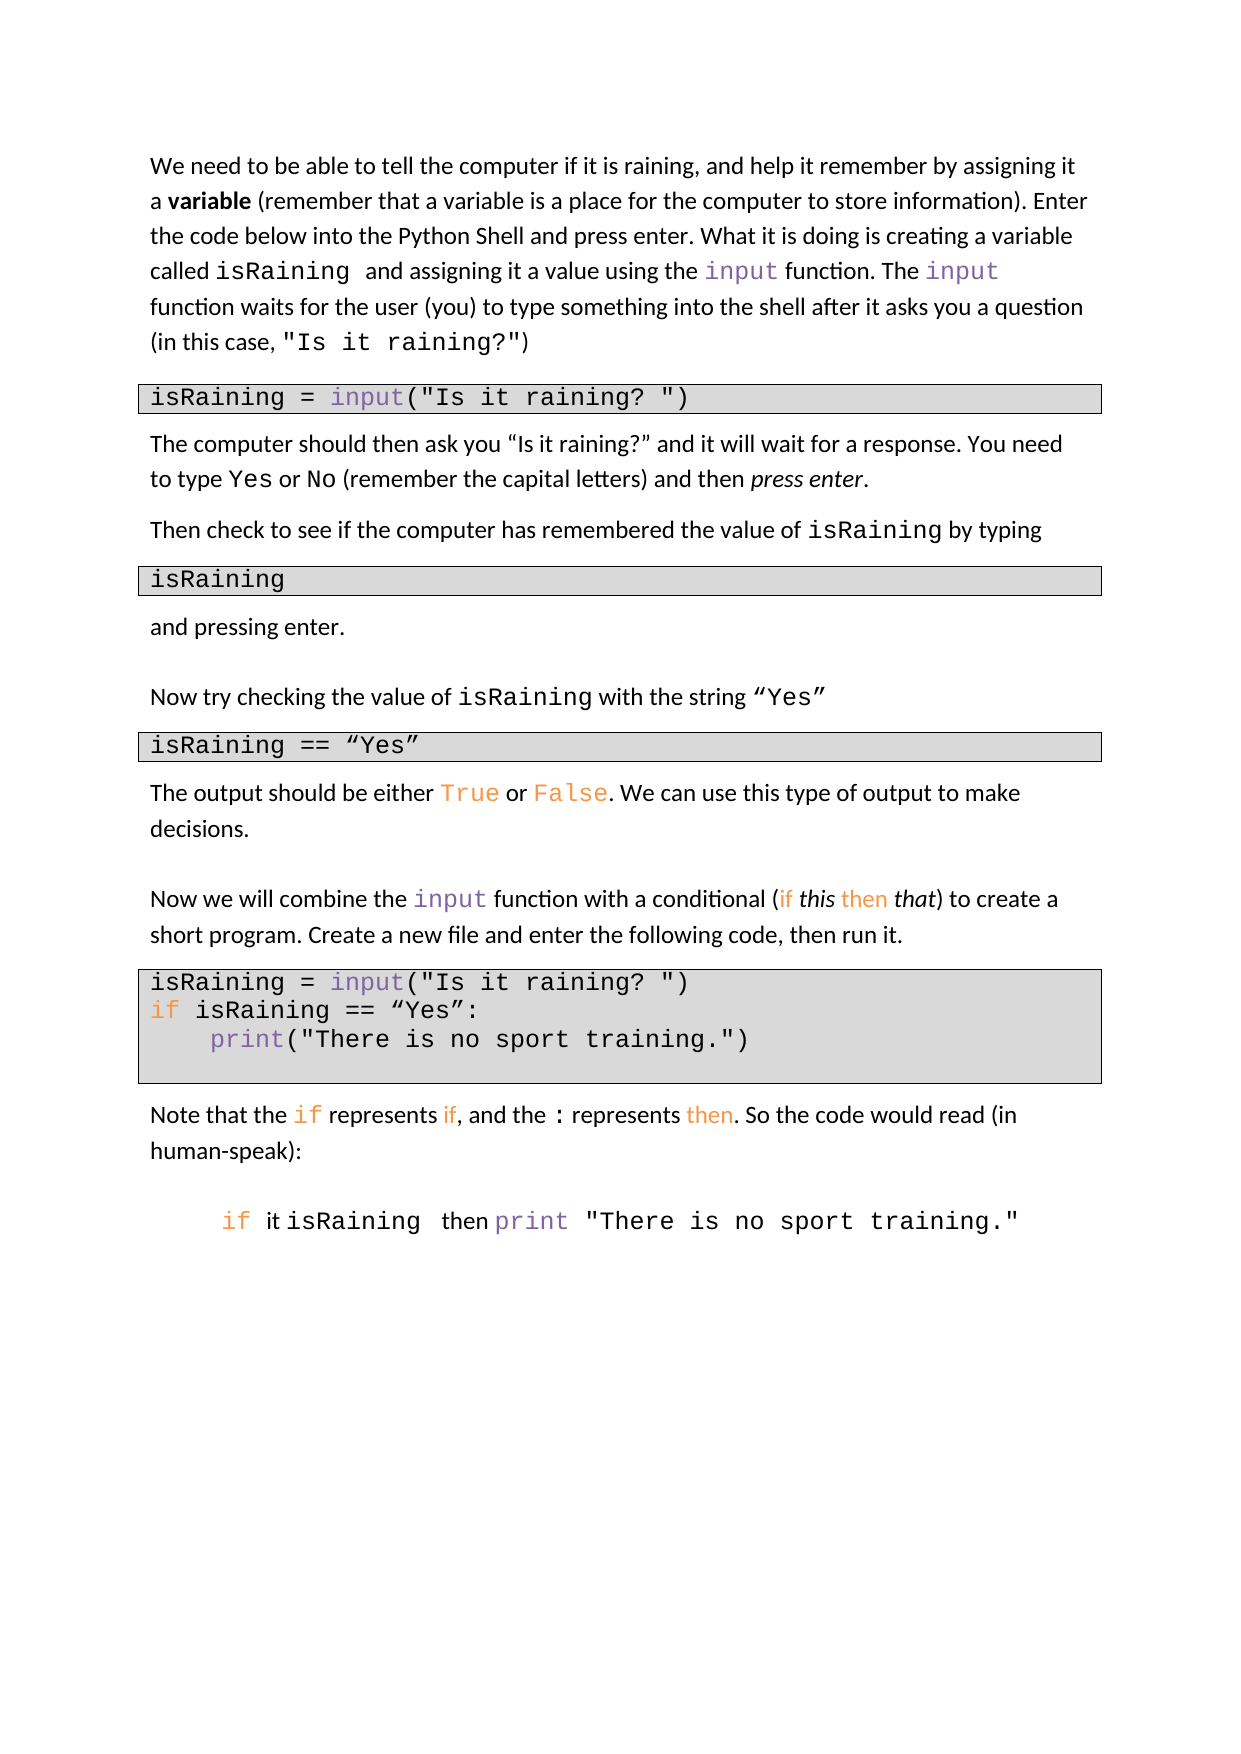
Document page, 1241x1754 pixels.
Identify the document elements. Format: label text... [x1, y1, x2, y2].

text The computer should then ask you “Is it raining?” and it will wait for a response. You need to type Yes or No (remember the capital letters) and then press enter. [150, 428, 1090, 495]
text if it isRaining then print "There is no sport training." [150, 1205, 1090, 1237]
text Note that the if represents if, and the : represents then. So the code would read (in human-speak): [150, 1099, 1090, 1166]
table_header isRaining == “Yes” [139, 733, 1101, 761]
text Now try checking the value of isRaining with the string “Yes” [150, 681, 1090, 712]
table_header isRaining = input("Is it raining? ") if isRaining == “Yes”: print("There is no sport training.") [139, 970, 1101, 1083]
table_header isRaining [139, 567, 1101, 595]
text and pressing enter. [150, 611, 1090, 641]
text Now we will combine the input function with a conditional (if this then that) to create a short program. Create a new file and enter the following code, then run it. [150, 883, 1090, 950]
text We need to be able to tell the computer if it is raining, and help it remember by assigning it a variable (remember that a variable is a place for the computer to store information). Enter the code below into the Python Shell and press enter. What it is doing is creating a variable called isRaining and assigning it a value using the input function. The input function waits for the user (you) to type something into the shell after it asks you a question (in this case, "Is it raining?") [150, 150, 1090, 358]
text The output should be either True or False. We can use this type of output to make decisions. [150, 777, 1090, 843]
text Then check to see if the computer has remembered the value of isRaining by typing [150, 514, 1090, 546]
table_header isRaining = input("Is it raining? ") [139, 385, 1101, 413]
